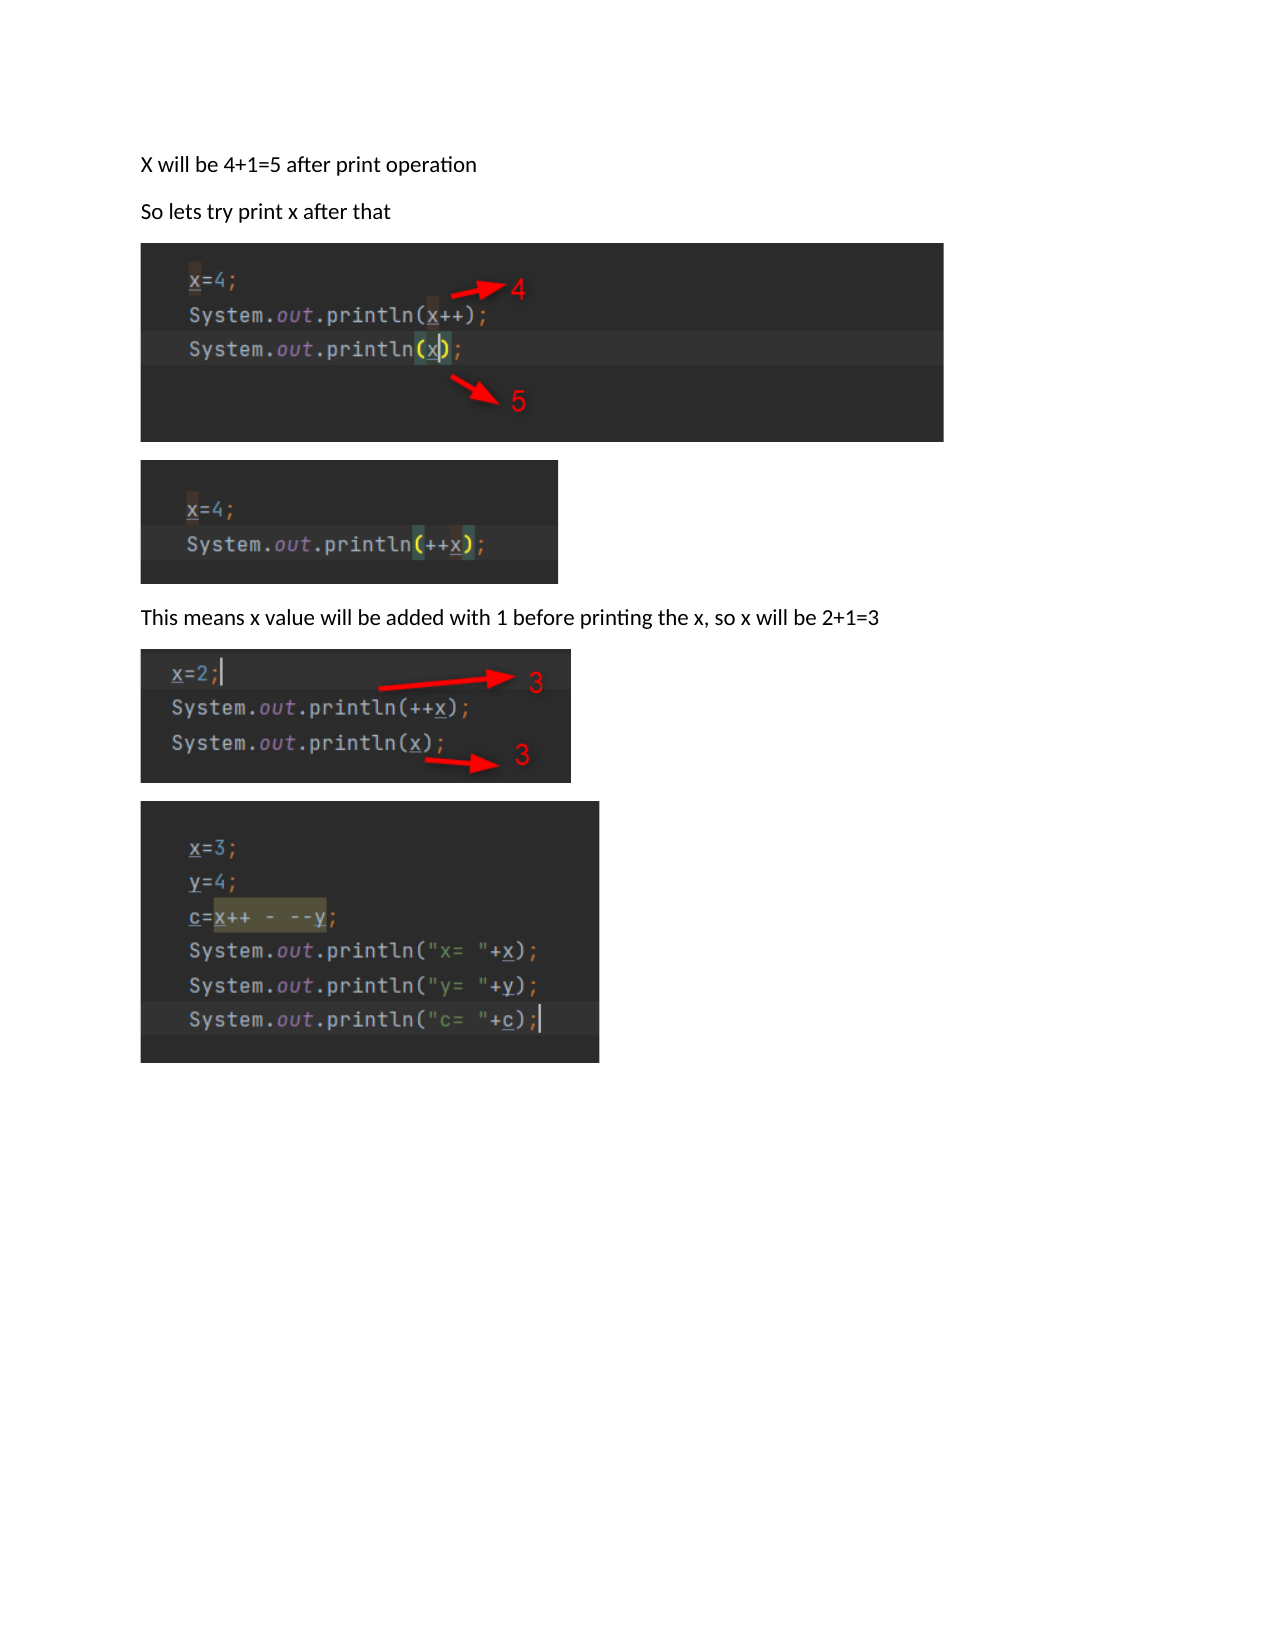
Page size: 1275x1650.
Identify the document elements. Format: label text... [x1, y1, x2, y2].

picture [140, 801, 600, 1063]
picture [140, 460, 559, 584]
text X will be 4+1=5 after print operation [141, 150, 1209, 178]
text This means x value will be added with 1 before printing the x, so x will be 2+1=3 [141, 603, 1209, 631]
picture [140, 649, 571, 783]
text So lets try print x after that [141, 197, 1209, 225]
picture [140, 243, 944, 442]
